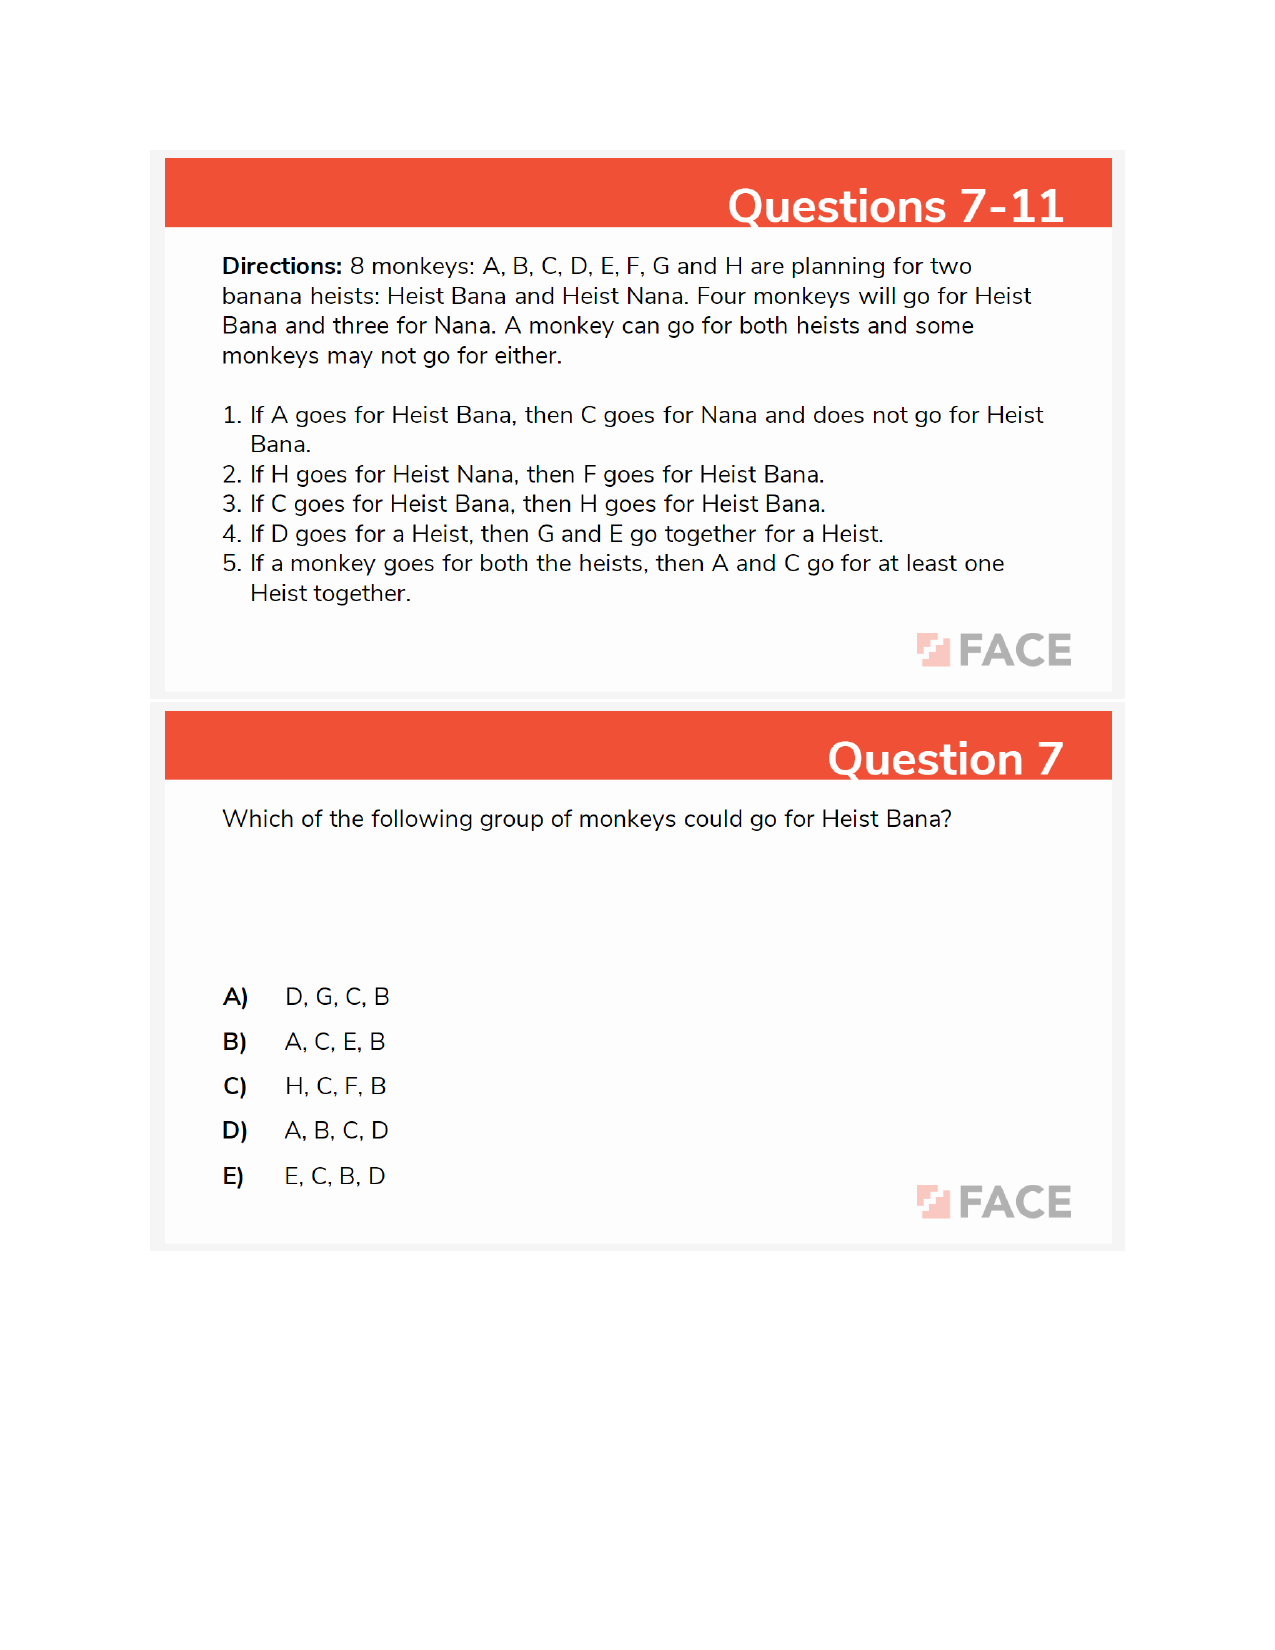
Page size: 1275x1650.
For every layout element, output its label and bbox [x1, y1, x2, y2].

picture [150, 150, 1125, 699]
picture [150, 702, 1125, 1251]
